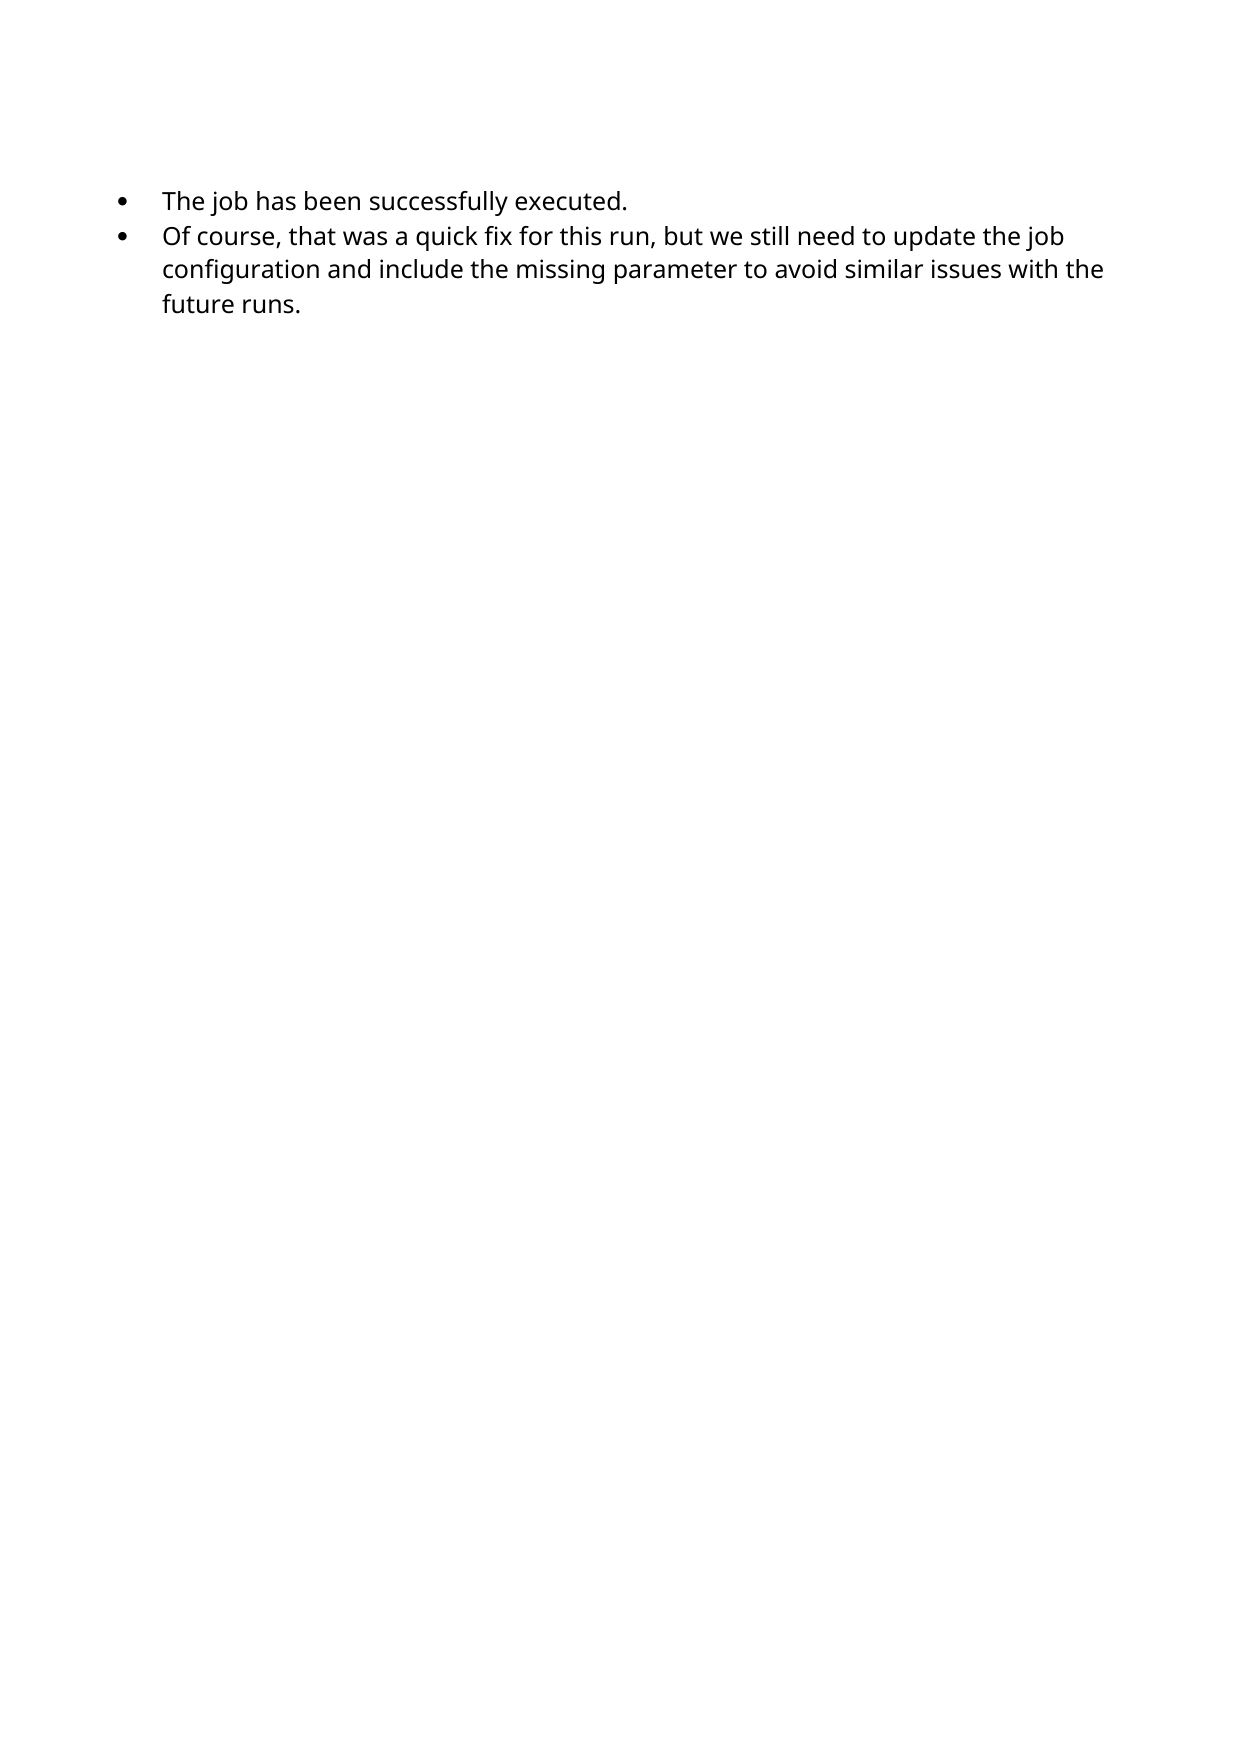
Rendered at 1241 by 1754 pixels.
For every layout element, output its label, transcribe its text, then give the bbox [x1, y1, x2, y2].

list The job has been successfully executed. [118, 184, 1167, 218]
list Of course, that was a quick fix for this run, but we still need to update the job configuration and include the missing parameter to avoid similar issues with the future runs. [118, 218, 1167, 320]
